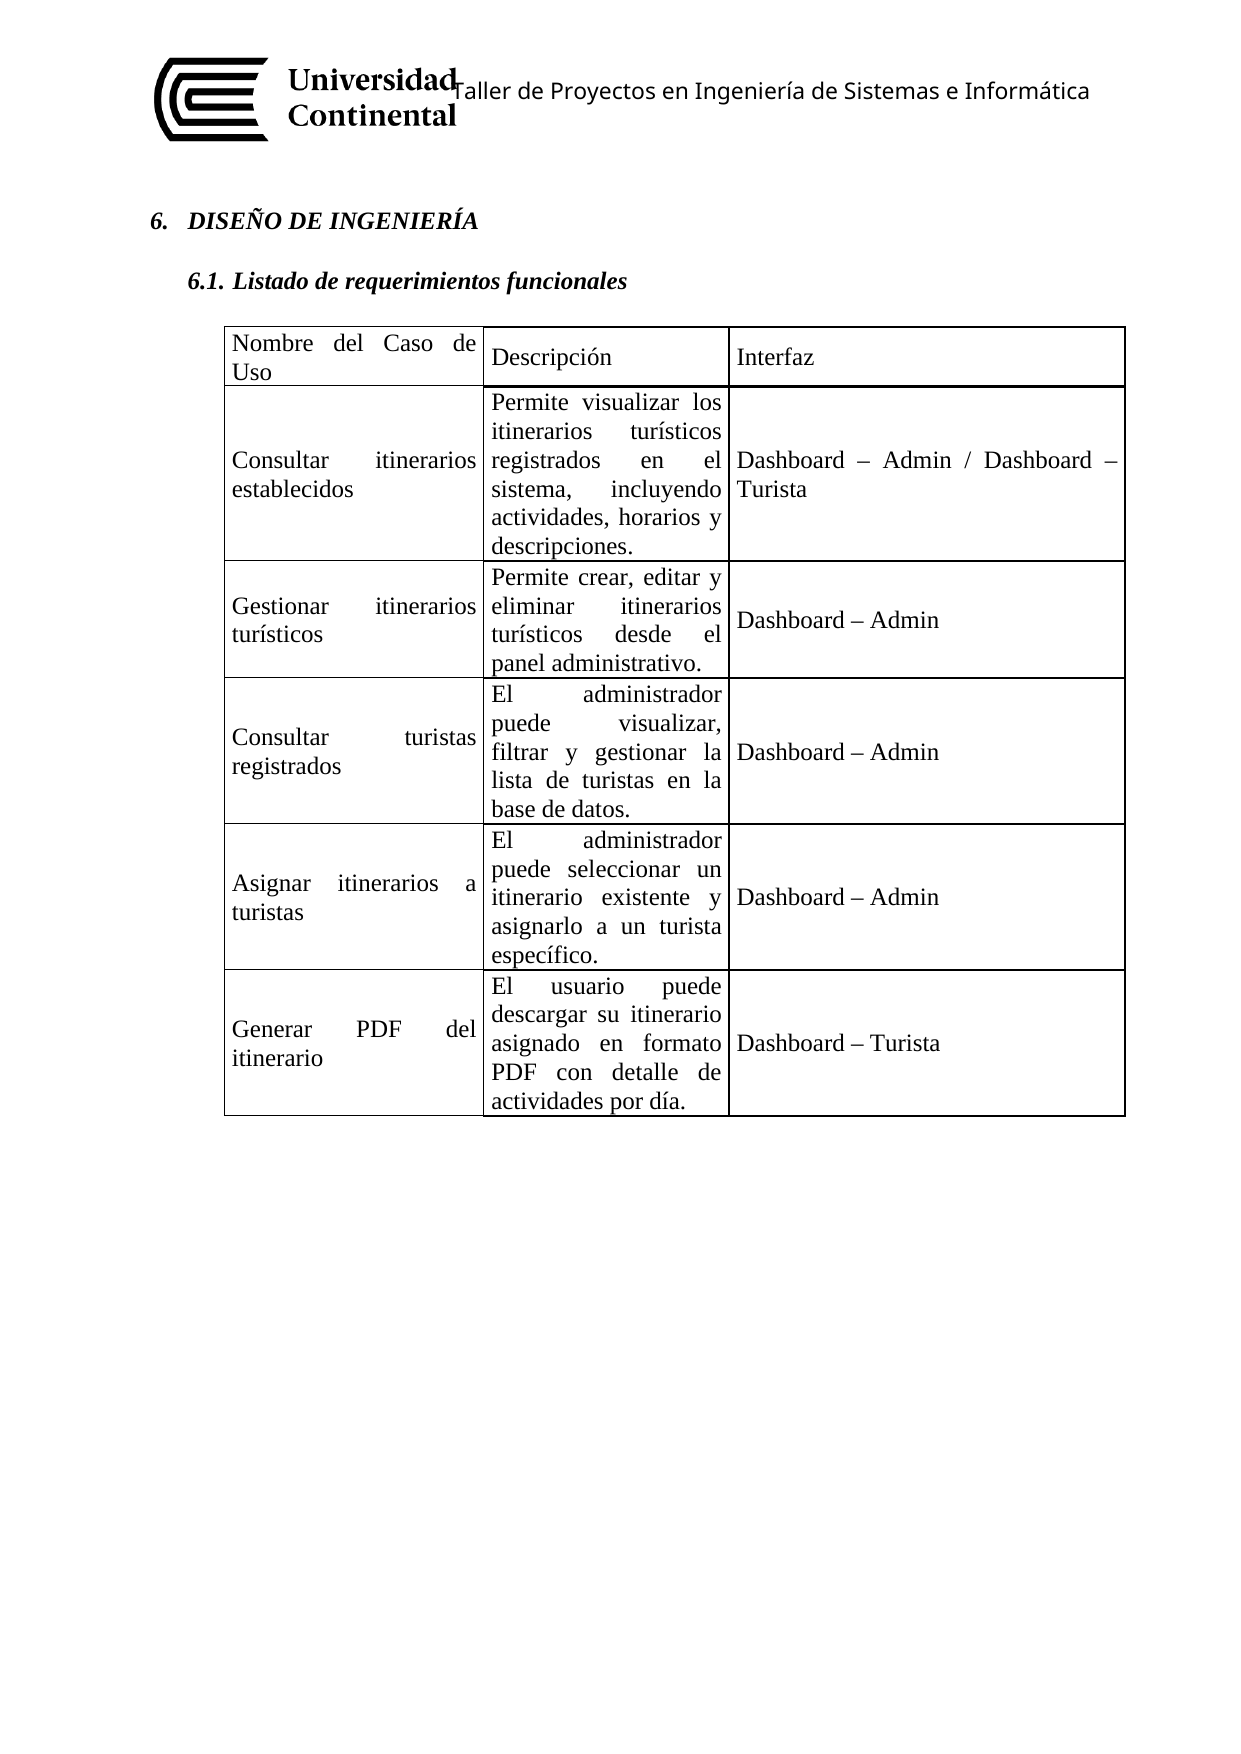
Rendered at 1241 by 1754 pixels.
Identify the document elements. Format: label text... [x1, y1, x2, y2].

table_cell Dashboard – Turista [730, 971, 1124, 1114]
table_header Interfaz [730, 328, 1124, 385]
table_cell Consultar turistas registrados [225, 678, 483, 823]
table_cell El administrador puede visualizar, filtrar y gestionar la lista de turistas en la base de datos. [484, 679, 728, 823]
subtitle DISEÑO DE INGENIERÍA [150, 206, 1090, 235]
table_cell El administrador puede seleccionar un itinerario existente y asignarlo a un turista específico. [484, 825, 728, 969]
table_cell Asignar itinerarios a turistas [225, 824, 483, 969]
table_cell Generar PDF del itinerario [225, 970, 483, 1114]
table_cell Permite crear, editar y eliminar itinerarios turísticos desde el panel administrativo. [484, 562, 728, 677]
table_cell Dashboard – Admin [730, 825, 1124, 969]
picture [150, 54, 461, 144]
text Listado de requerimientos funcionales [187, 266, 1090, 295]
table_cell El usuario puede descargar su itinerario asignado en formato PDF con detalle de actividades por día. [484, 971, 728, 1114]
table_cell Permite visualizar los itinerarios turísticos registrados en el sistema, incluyendo actividades, horarios y descripciones. [484, 388, 728, 560]
table_cell Dashboard – Admin [730, 562, 1124, 677]
table_header Nombre del Caso de Uso [225, 327, 483, 385]
table_cell Dashboard – Admin / Dashboard – Turista [730, 388, 1124, 560]
table_cell Consultar itinerarios establecidos [225, 386, 483, 560]
table_header Descripción [484, 328, 728, 385]
table_cell Gestionar itinerarios turísticos [225, 561, 483, 677]
table_cell Dashboard – Admin [730, 679, 1124, 823]
